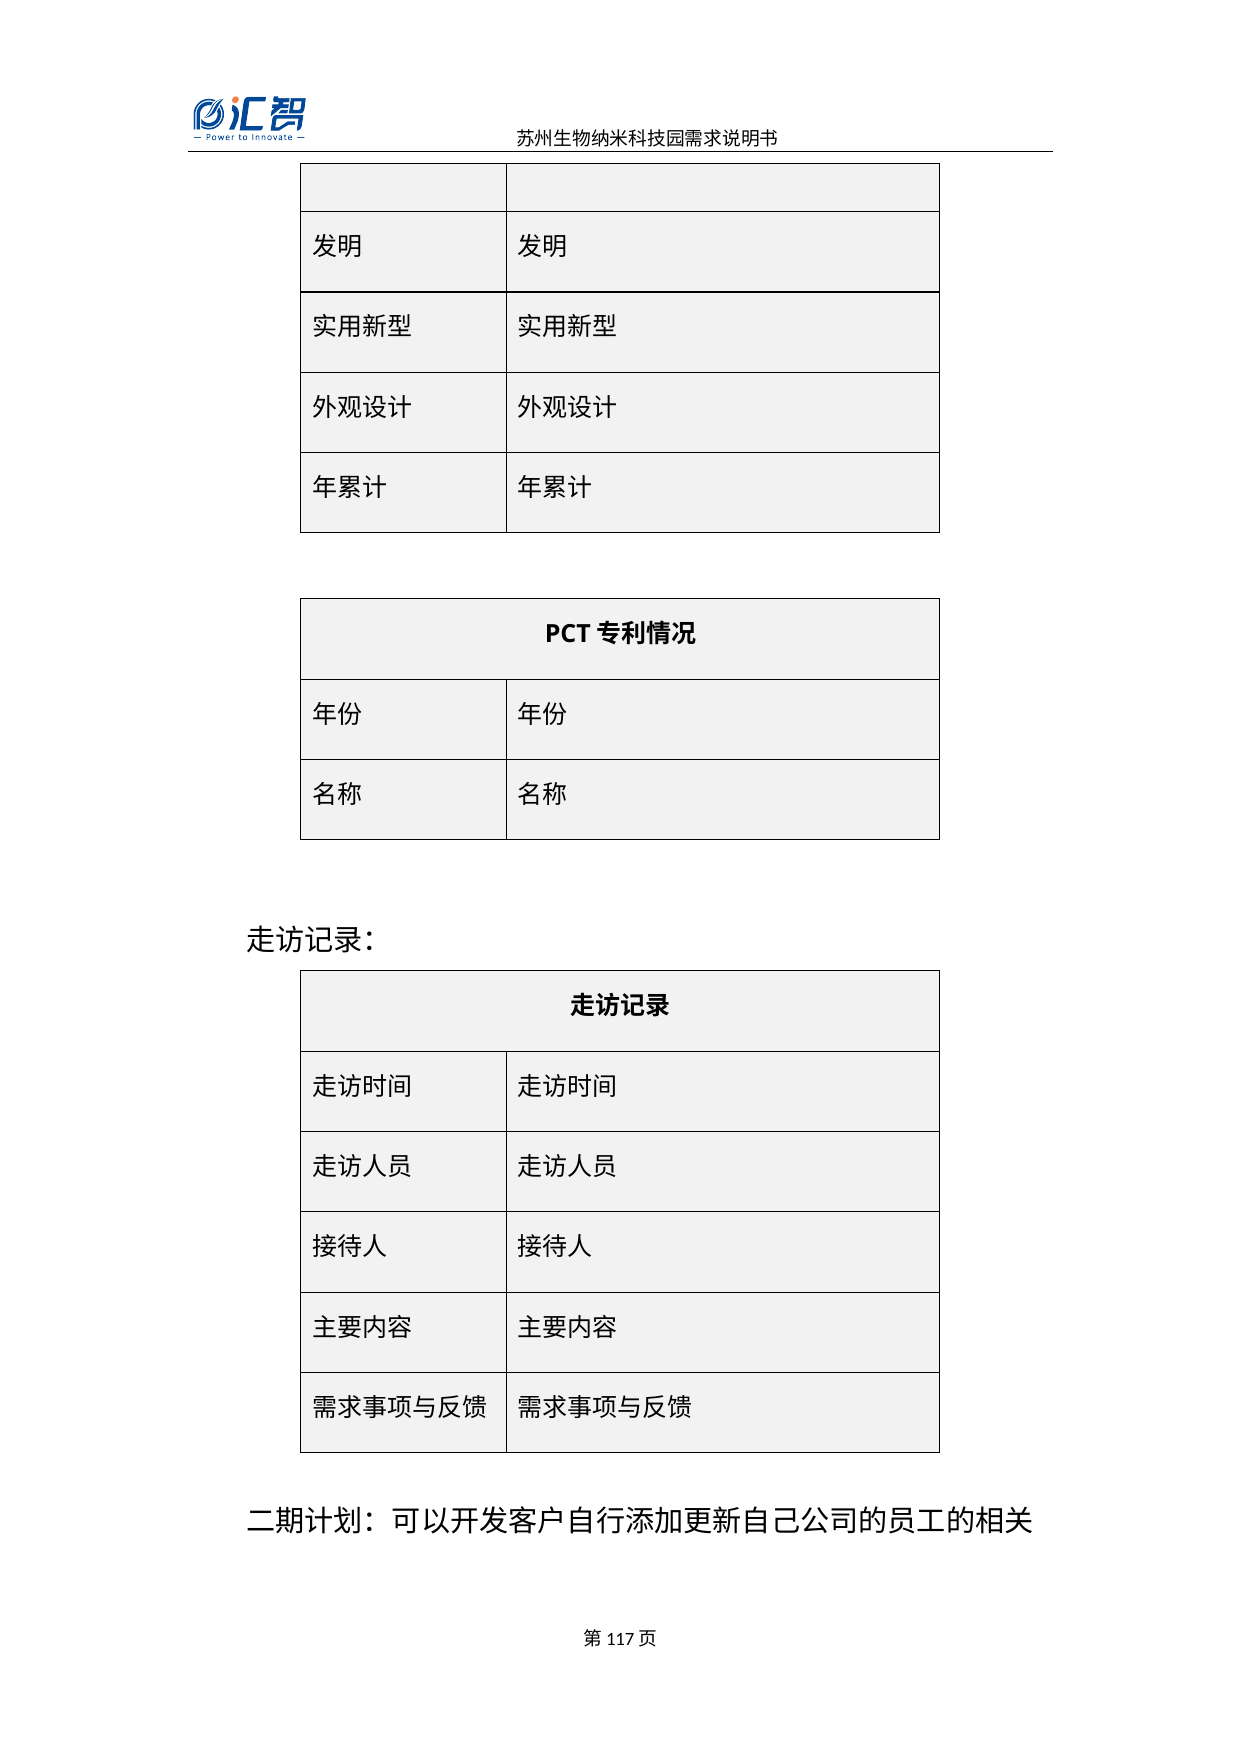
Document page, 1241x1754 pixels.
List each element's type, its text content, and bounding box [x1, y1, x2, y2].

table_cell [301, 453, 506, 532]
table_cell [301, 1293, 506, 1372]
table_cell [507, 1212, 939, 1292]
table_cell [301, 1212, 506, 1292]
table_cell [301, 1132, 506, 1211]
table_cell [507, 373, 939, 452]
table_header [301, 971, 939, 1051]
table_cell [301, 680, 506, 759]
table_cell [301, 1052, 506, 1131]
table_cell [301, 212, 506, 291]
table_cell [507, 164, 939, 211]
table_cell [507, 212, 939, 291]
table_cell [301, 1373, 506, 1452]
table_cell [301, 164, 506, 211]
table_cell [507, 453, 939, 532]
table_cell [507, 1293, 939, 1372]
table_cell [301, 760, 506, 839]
text 二期计划：可以开发客户自行添加更新自己公司的员工的相关属性，由生物公司相关管理进行数据审核。 [187, 1486, 1053, 1551]
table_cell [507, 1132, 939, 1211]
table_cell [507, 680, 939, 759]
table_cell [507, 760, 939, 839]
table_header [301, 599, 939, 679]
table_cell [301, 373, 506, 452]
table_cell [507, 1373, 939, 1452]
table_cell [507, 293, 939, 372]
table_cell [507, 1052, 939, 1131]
text 走访记录： [187, 905, 1053, 970]
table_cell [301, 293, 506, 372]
picture [187, 88, 313, 146]
